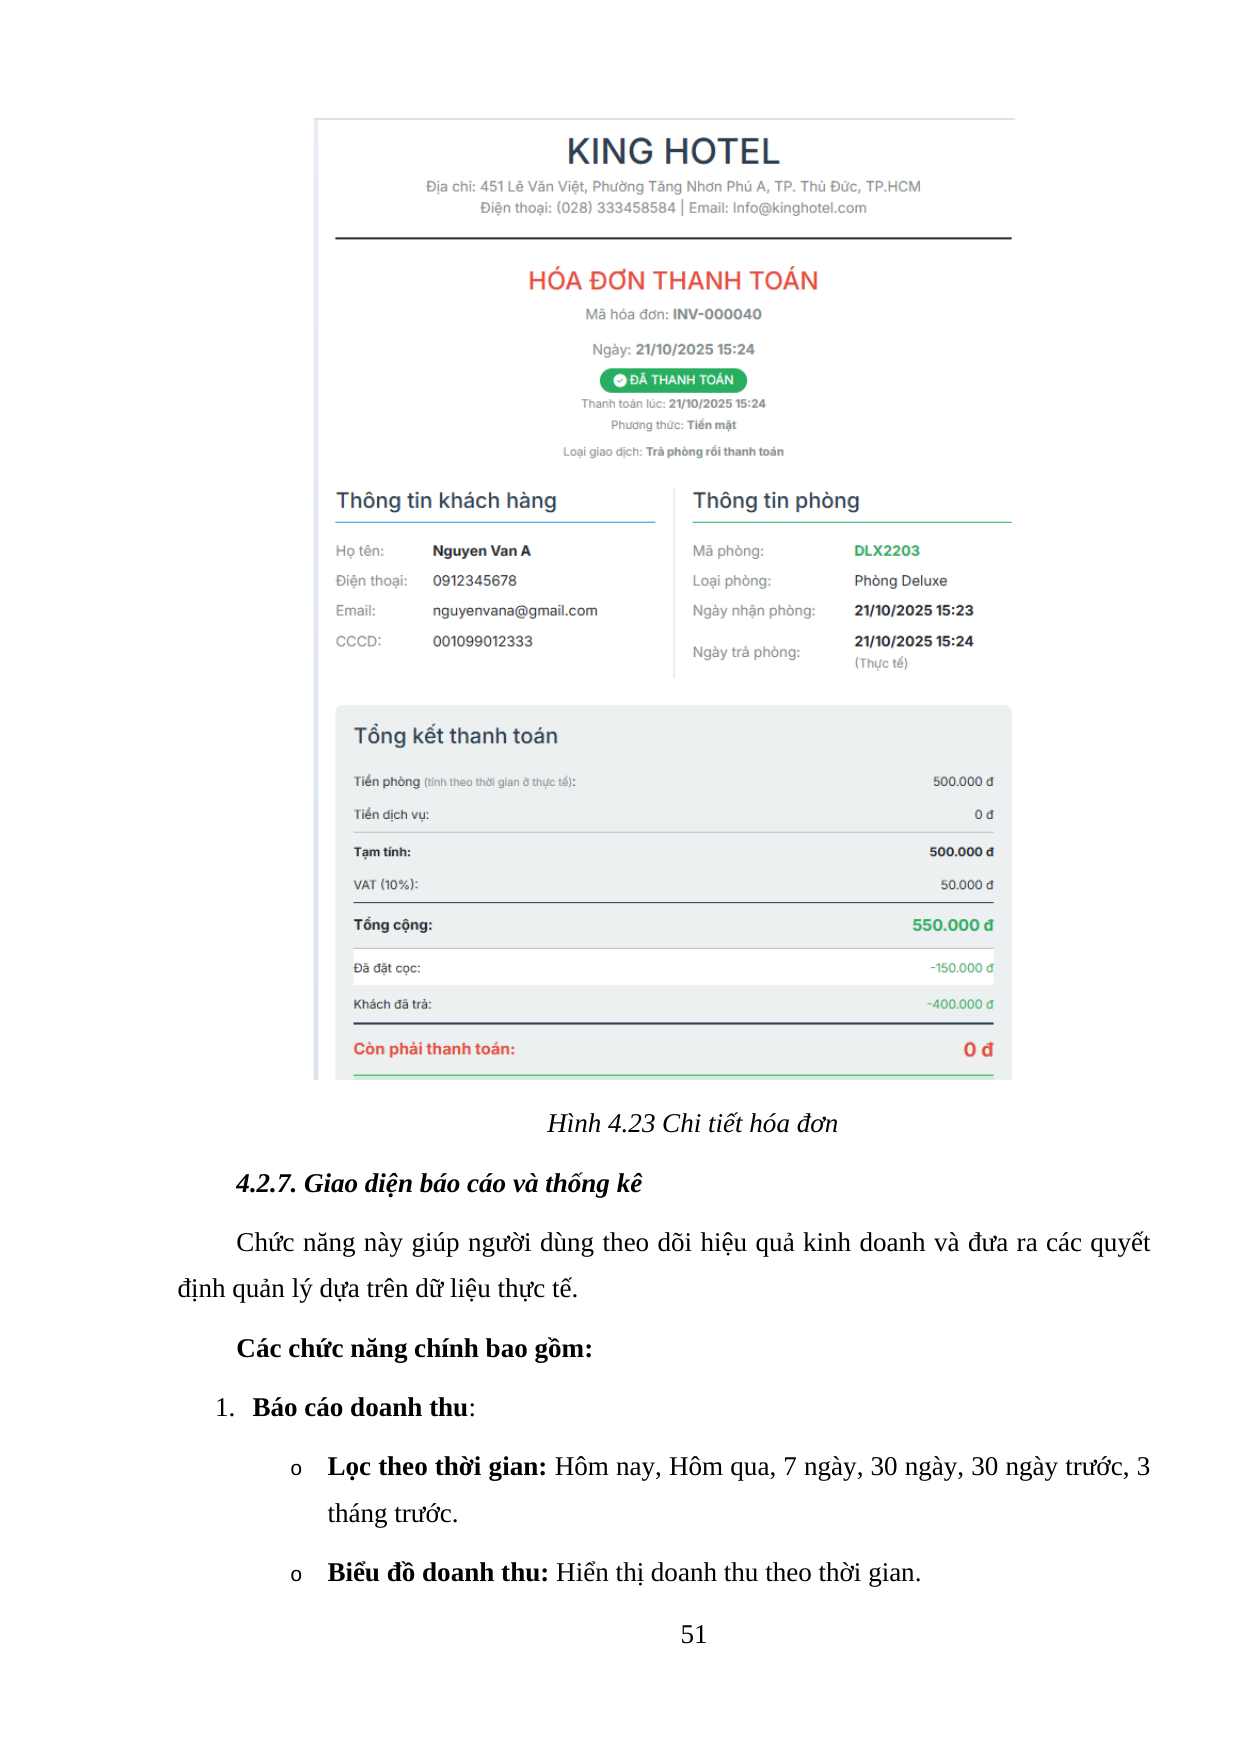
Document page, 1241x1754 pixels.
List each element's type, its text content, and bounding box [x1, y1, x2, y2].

list Biểu đồ doanh thu: Hiển thị doanh thu theo thời gian. [290, 1556, 1152, 1588]
text Chức năng này giúp người dùng theo dõi hiệu quả kinh doanh và đưa ra các quyết định quản lý dựa trên dữ liệu thực tế. [177, 1226, 1152, 1304]
list Lọc theo thời gian: Hôm nay, Hôm qua, 7 ngày, 30 ngày, 30 ngày trước, 3 tháng trước. [290, 1450, 1152, 1528]
text 4.2.7. Giao diện báo cáo và thống kê [177, 1167, 1152, 1198]
text Hình 4.23 Chi tiết hóa đơn [177, 1107, 1152, 1139]
text Các chức năng chính bao gồm: [177, 1332, 1152, 1363]
list Báo cáo doanh thu: [215, 1391, 1152, 1422]
picture [313, 118, 1016, 1080]
